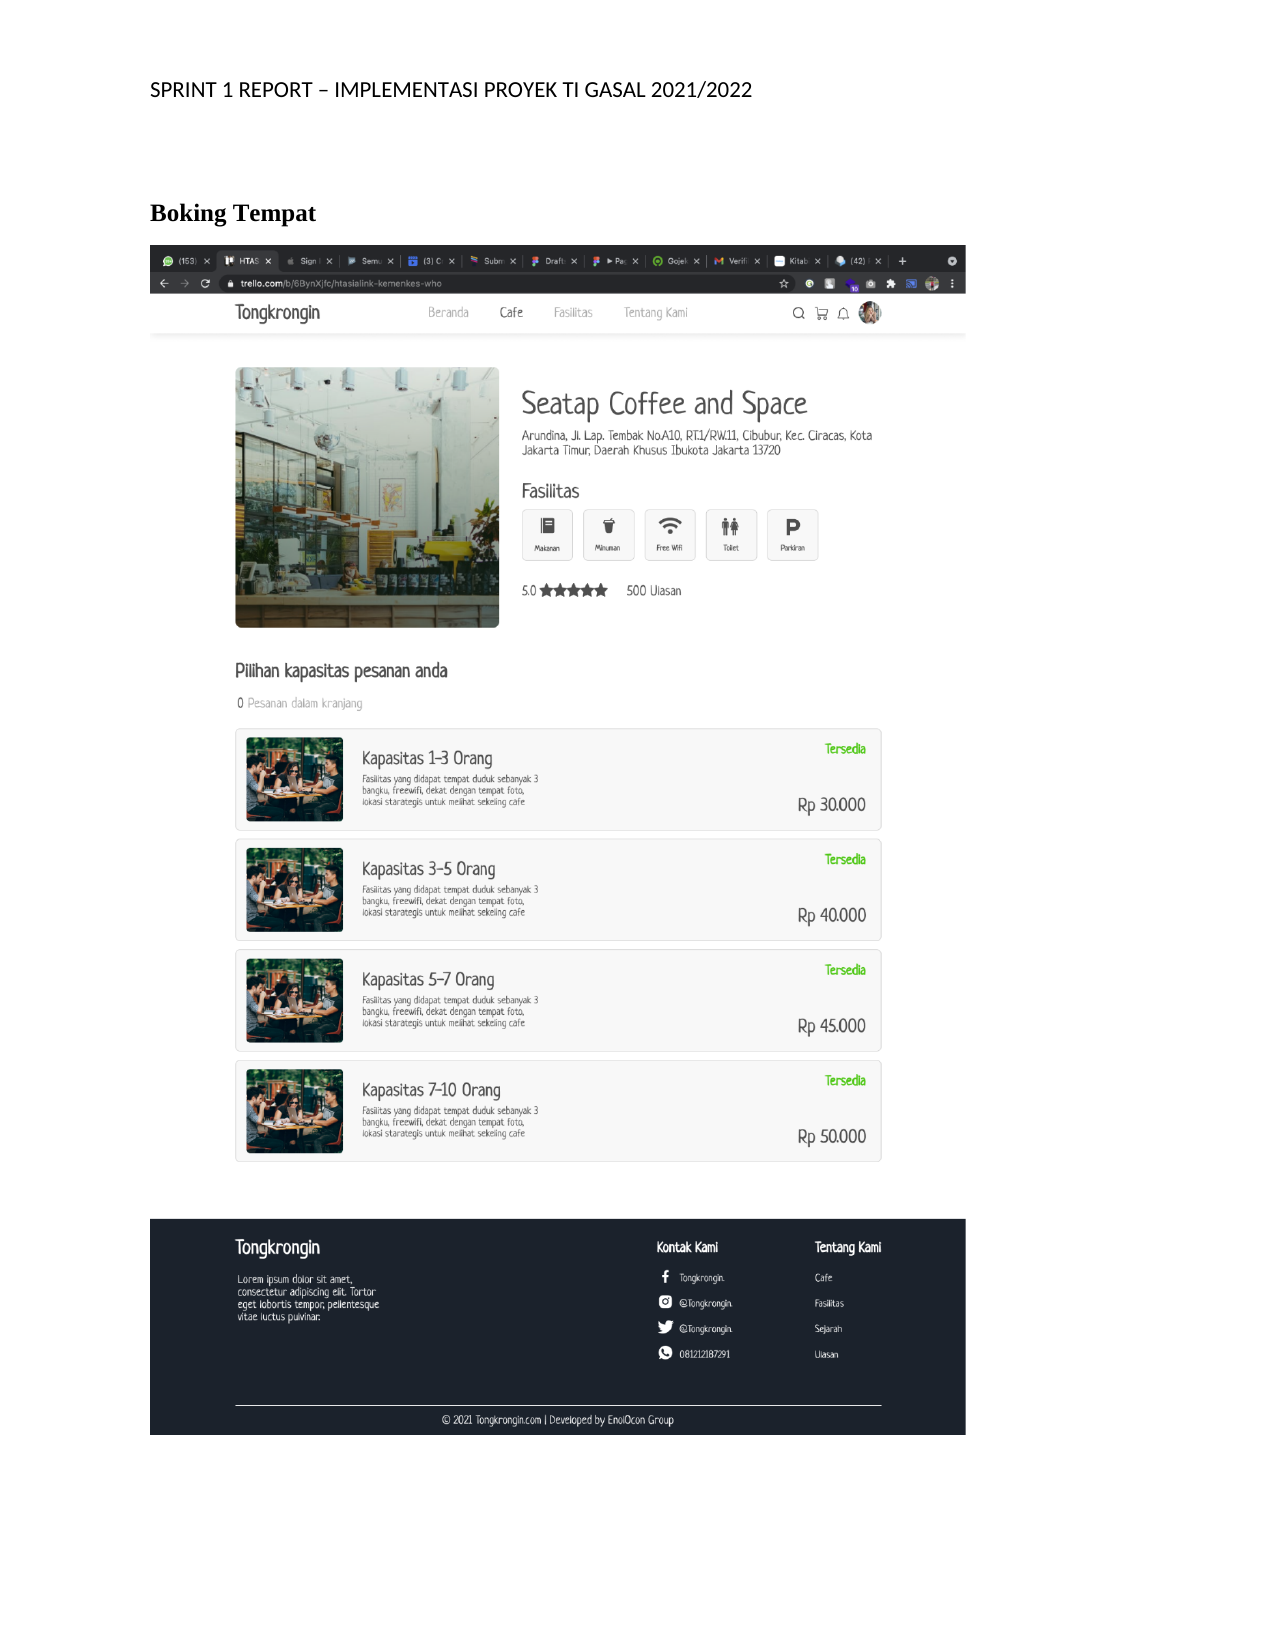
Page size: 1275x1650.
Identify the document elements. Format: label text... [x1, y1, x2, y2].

text Boking Tempat [150, 198, 1125, 226]
picture [150, 245, 966, 1435]
